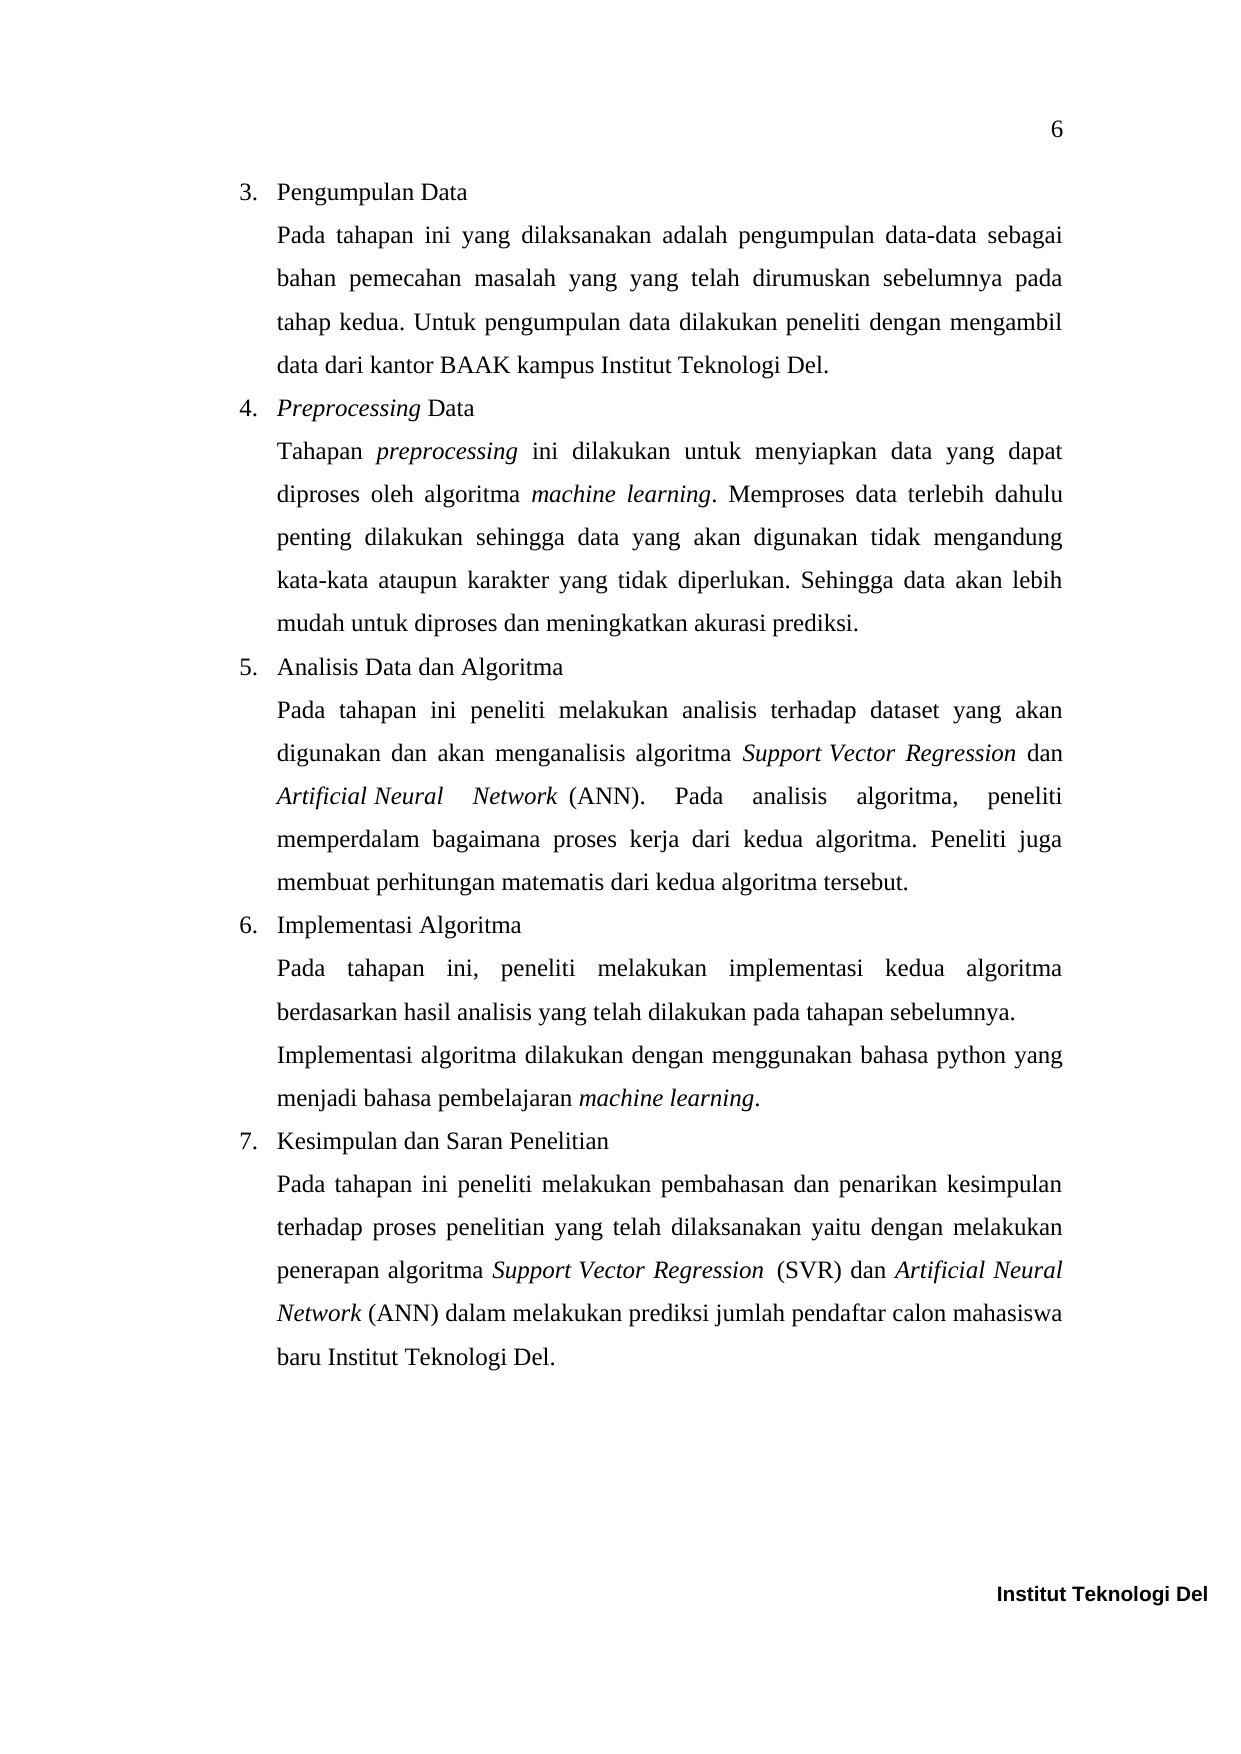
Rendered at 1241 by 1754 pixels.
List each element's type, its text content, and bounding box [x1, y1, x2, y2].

list Pengumpulan Dataa [239, 177, 1063, 206]
list Kesimpulan dan Saran Penelitian [239, 1126, 1063, 1155]
list Preprocessing Data [239, 393, 1063, 422]
text Implementasi algoritma dilakukan dengan menggunakan bahasa python yang menjadi bahasa pembelajaran machine learning. [277, 1040, 1063, 1112]
list Analisis Data dan Algoritma [239, 652, 1063, 680]
text Pada tahapan ini peneliti melakukan pembahasan dan penarikan kesimpulan terhadap proses penelitian yang telah dilaksanakan yaitu dengan melakukan penerapan algoritma SupporttVector Regressionn(SVR) dan Artificial Neural Network (ANN) dalam melakukan prediksi jumlah pendaftar calon mahasiswa baru Institut Teknologi Del. [277, 1169, 1063, 1370]
list Implementasi Algoritma [239, 910, 1063, 939]
text Tahapan preprocessing ini dilakukan untuk menyiapkan data yang dapat diproses oleh algoritma machine learning. Memproses data terlebih dahulu penting dilakukan sehingga data yang akan digunakan tidak mengandung kata-kata ataupun karakter yang tidak diperlukan. Sehingga data akan lebih mudah untuk diproses dan meningkatkan akurasi prediksi. [277, 436, 1063, 637]
text Pada tahapan ini yang dilaksanakan adalah pengumpulan data-data sebagai bahan pemecahan masalah yang yang telah dirumuskan sebelumnya pada tahap kedua. Untuk pengumpulan data dilakukan peneliti dengan mengambil data dari kantor BAAK kampus Institut Teknologi Del. [277, 220, 1063, 378]
text Pada tahapan ini, peneliti melakukan implementasi kedua algoritma berdasarkan hasil analisis yang telah dilakukan pada tahapan sebelumnya. [277, 953, 1063, 1025]
text Pada tahapan ini peneliti melakukan analisis terhadap dataset yang akan digunakan dan akan menganalisis algoritma SupporttVector Regression dan ArtificiallNeural Networkk(ANN). Pada analisis algoritma, peneliti memperdalam bagaimana proses kerja dari kedua algoritma. Peneliti juga membuat perhitungan matematis dari kedua algoritma tersebut. [277, 695, 1063, 896]
